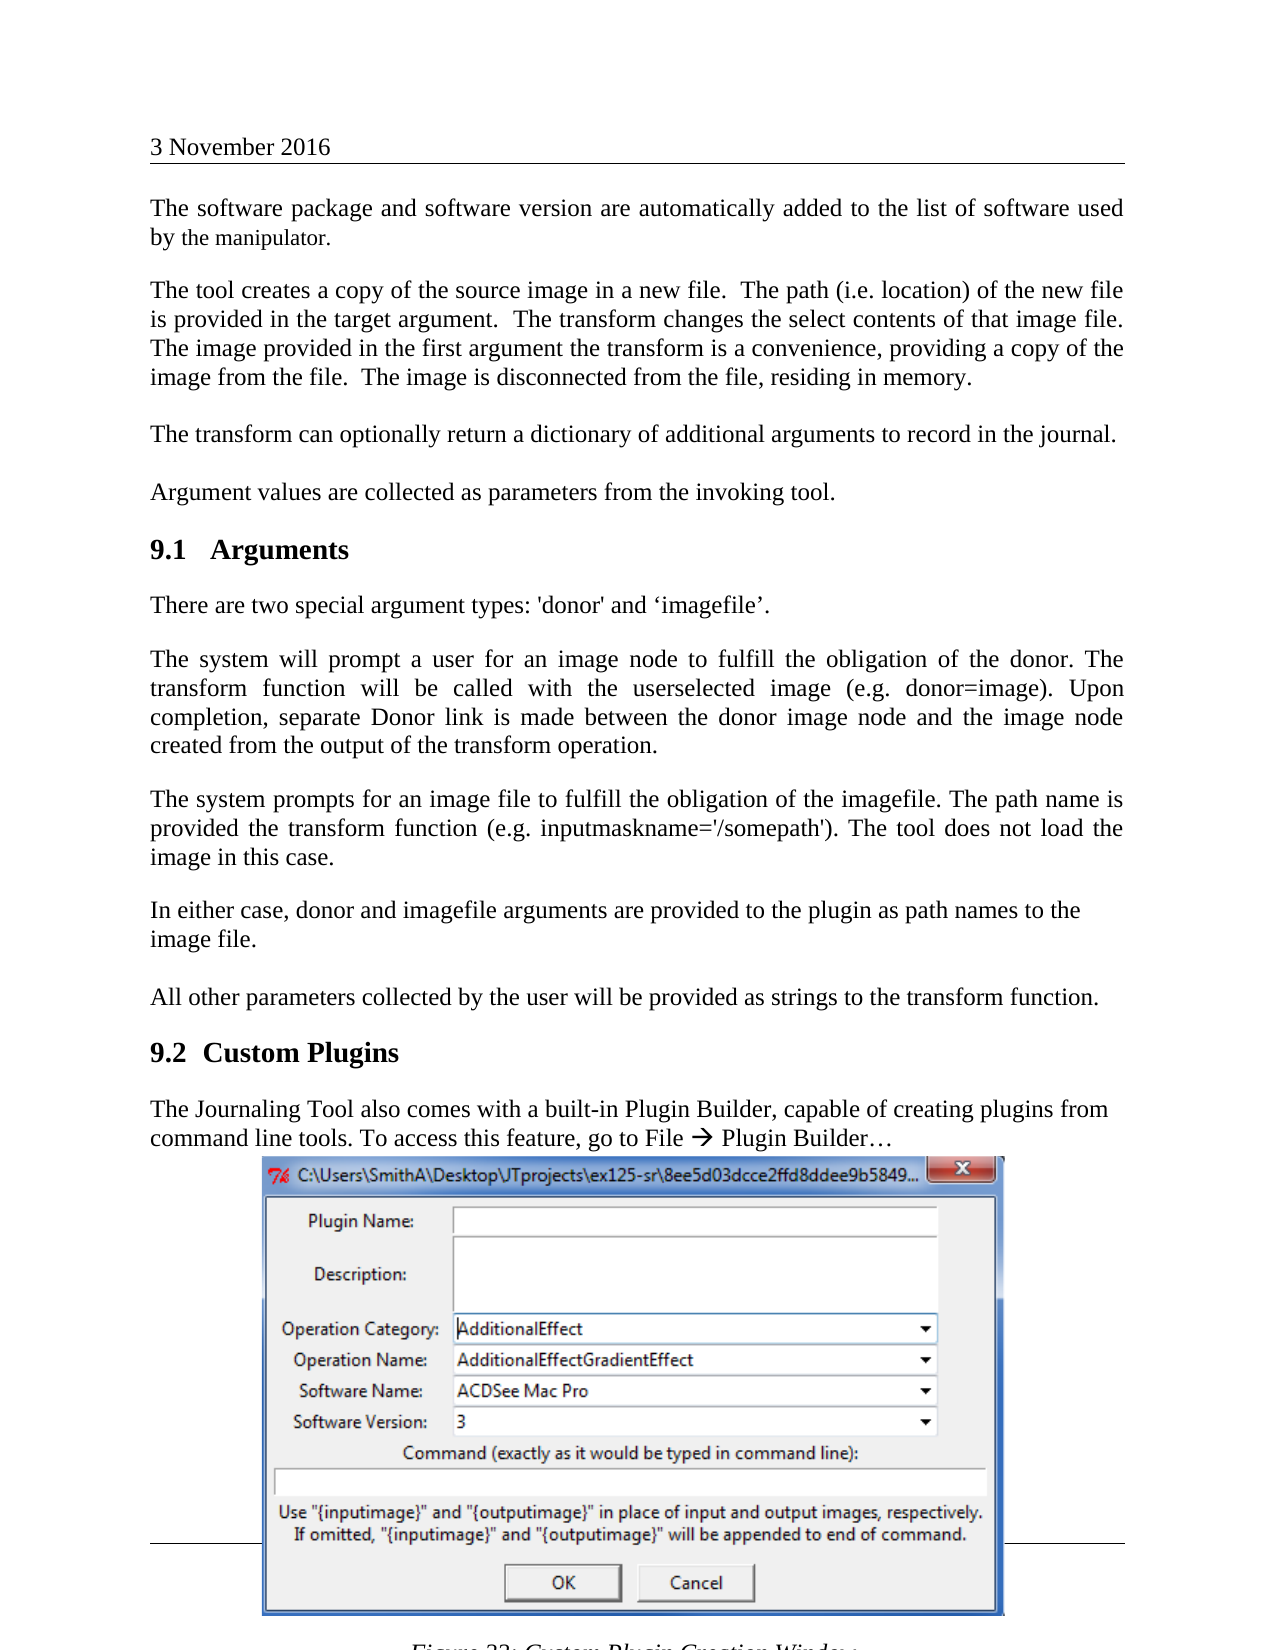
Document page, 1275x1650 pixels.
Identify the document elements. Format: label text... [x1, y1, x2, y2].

text The Journaling Tool also comes with a built-in Plugin Builder, capable of creating plugins from command line tools. To access this feature, go to File Plugin Builder… [150, 1094, 1125, 1152]
picture [261, 1156, 1005, 1616]
text The transform can optionally return a dictionary of additional arguments to record in the journal. [150, 419, 1125, 448]
subtitle Custom Plugins [150, 1036, 1125, 1069]
text The tool creates a copy of the source image in a new file. The path (i.e. location) of the new file is provided in the target argument. The transform changes the select contents of that image file. The image provided in the first argument the transform is a convenience, providing a copy of the image from the file. The image is disconnected from the file, residing in memory. [150, 276, 1125, 391]
subtitle Arguments [150, 532, 1125, 566]
text The system prompts for an image file to fulfill the obligation of the imagefile. The path name is provided the transform function (e.g. inputmaskname='/somepath'). The tool does not load the image in this case. [150, 784, 1125, 871]
text There are two special argument types: 'donor' and ‘imagefile’. [150, 591, 1125, 619]
text The software package and software version are automatically added to the list of software used by the manipulator. [150, 193, 1125, 251]
text The system will prompt a user for an image node to fulfill the obligation of the donor. The transform function will be called with the userselected image (e.g. donor=image). Upon completion, separate Donor link is made between the donor image node and the image node created from the output of the transform operation. [150, 644, 1125, 759]
text All other parameters collected by the user will be provided as strings to the transform function. [150, 982, 1125, 1011]
text In either case, donor and imagefile arguments are provided to the plugin as path names to the image file. [150, 896, 1125, 953]
text Argument values are collected as parameters from the invoking tool. [150, 477, 1125, 506]
